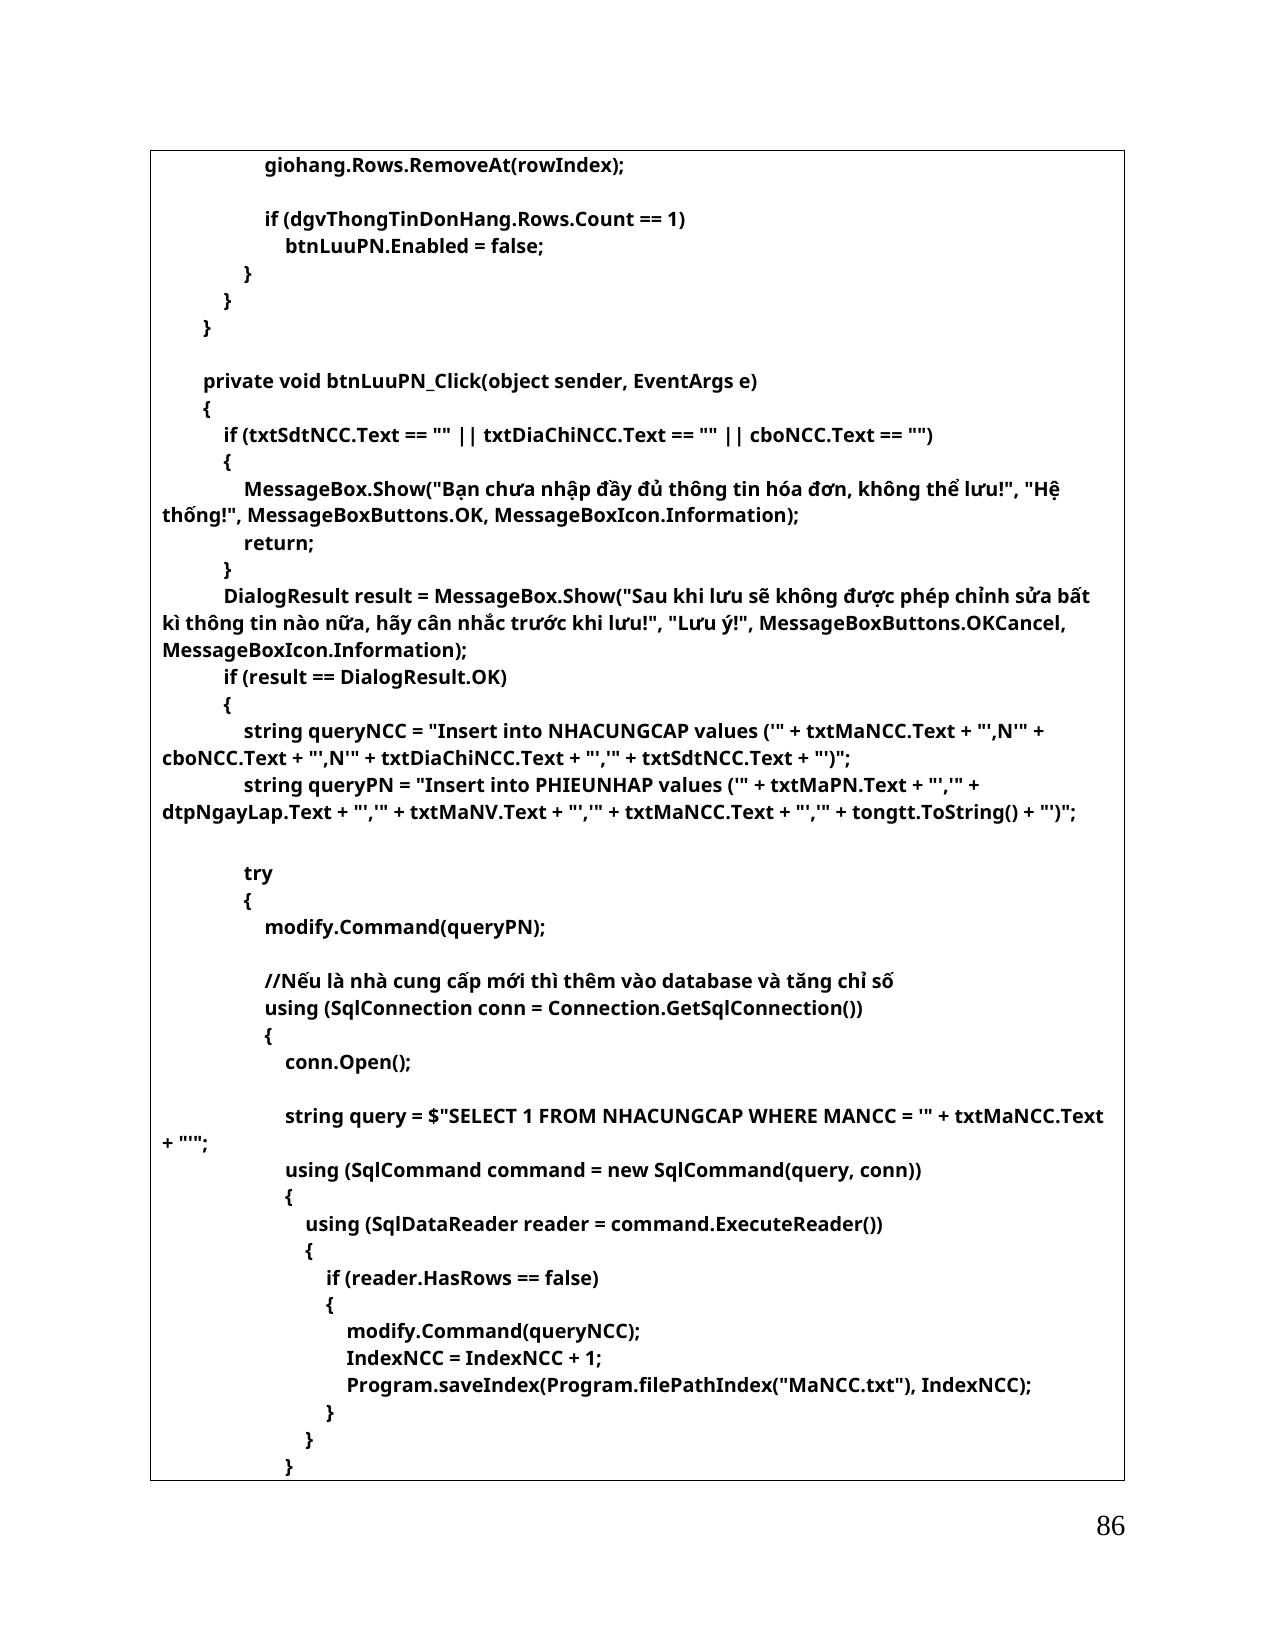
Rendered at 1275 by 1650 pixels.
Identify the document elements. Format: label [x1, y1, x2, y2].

table_cell [151, 151, 1124, 1479]
